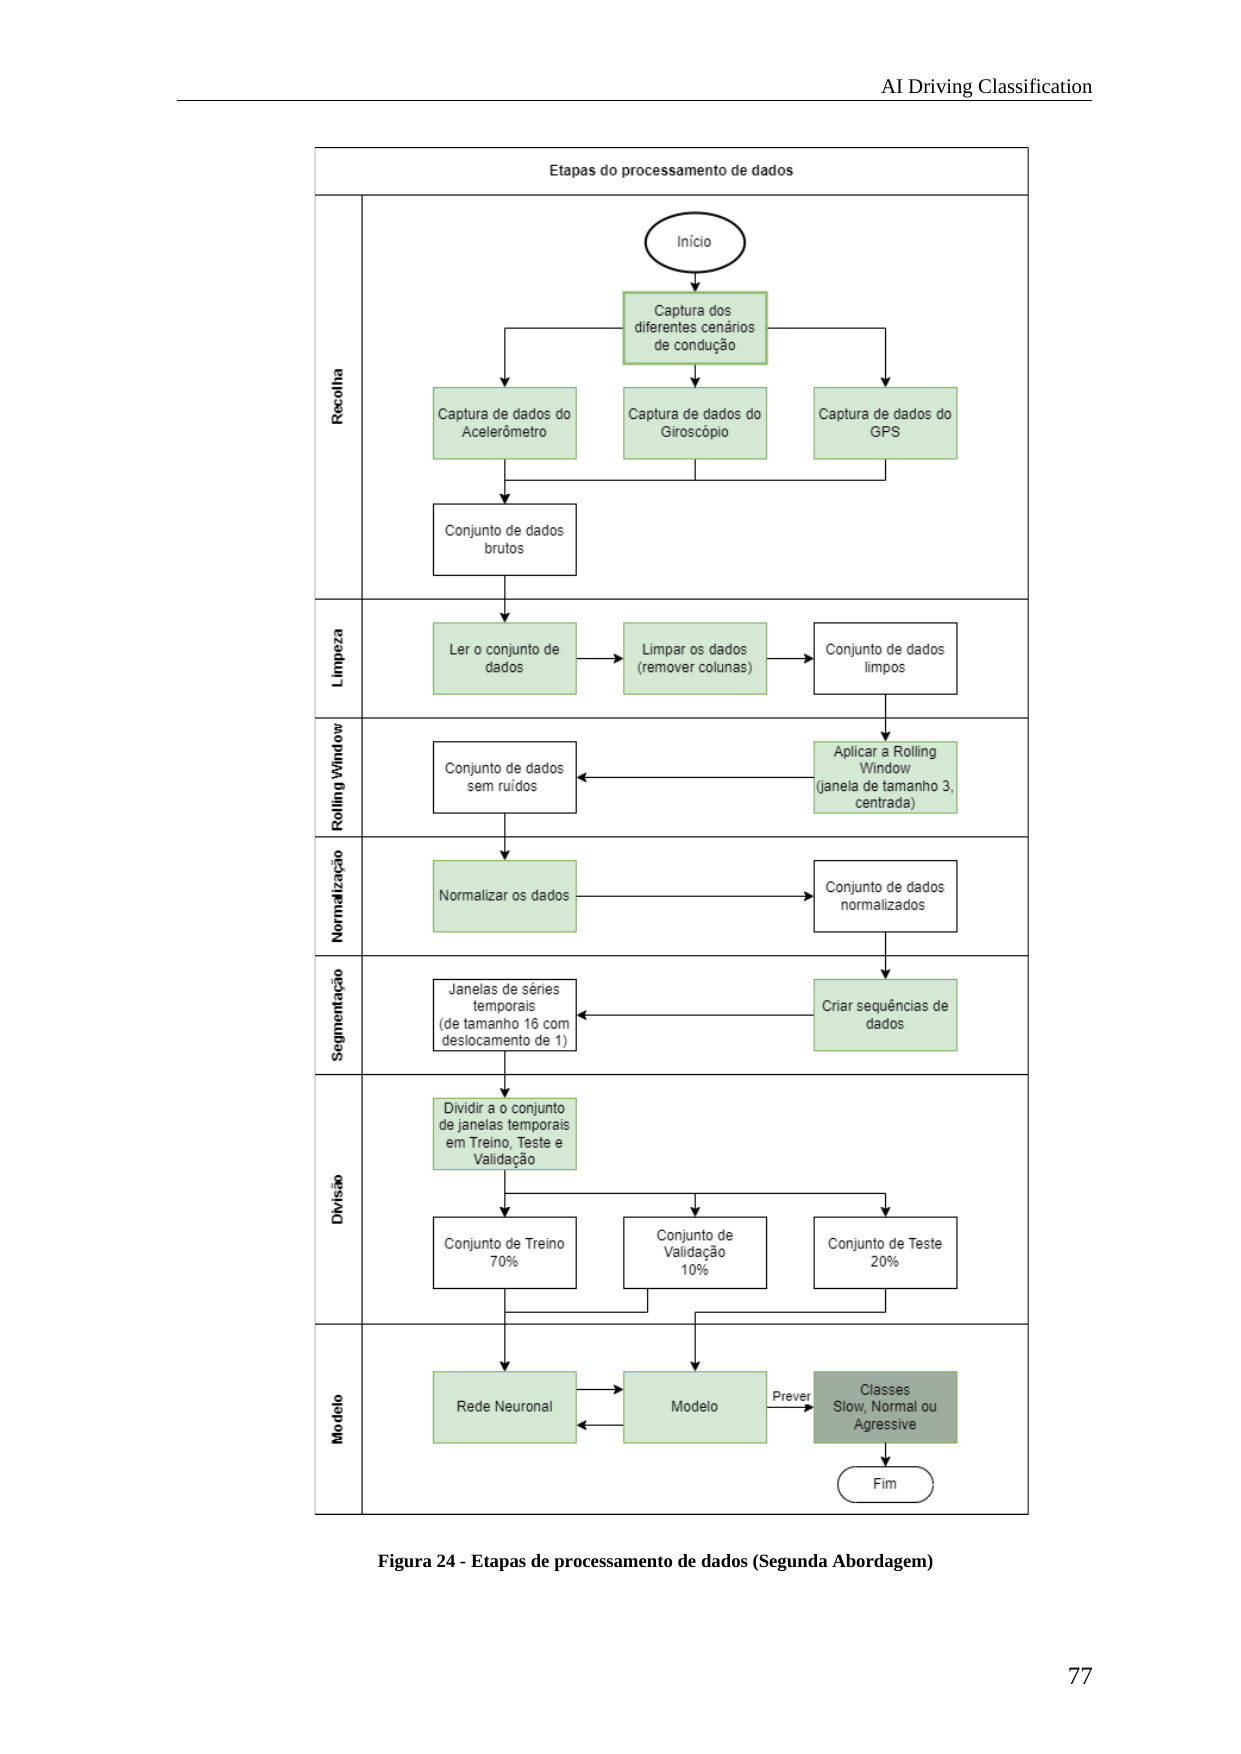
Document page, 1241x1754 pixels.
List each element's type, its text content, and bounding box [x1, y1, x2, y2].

text Figura 24 - Etapas de processamento de dados (Segunda Abordagem) [177, 1550, 1092, 1572]
picture [314, 147, 1029, 1515]
